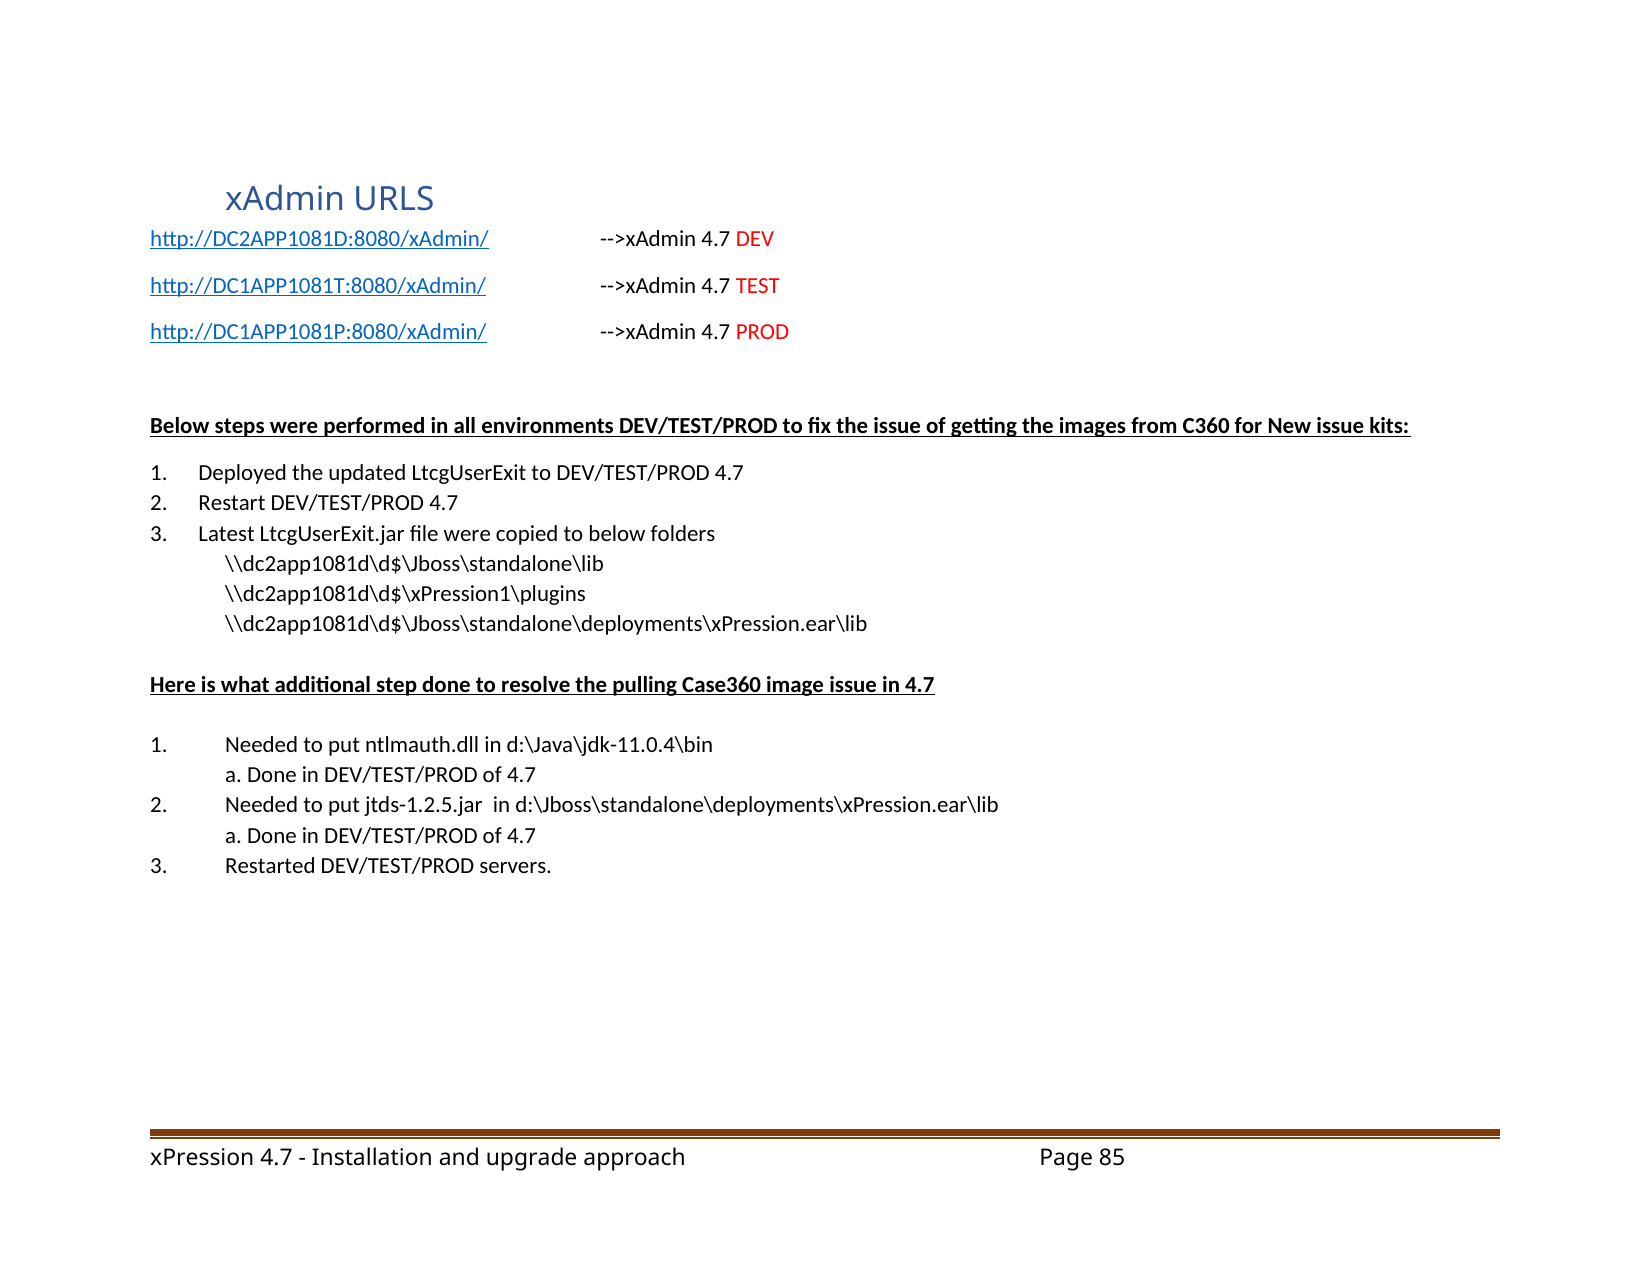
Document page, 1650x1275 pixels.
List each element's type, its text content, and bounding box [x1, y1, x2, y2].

text 3. Restarted DEV/TEST/PROD servers. [150, 851, 1500, 879]
text 1. Deployed the updated LtcgUserExit to DEV/TEST/PROD 4.7 [150, 458, 1500, 486]
text http://DC2APP1081D:8080/xAdmin/ -->xAdmin 4.7 DEV [150, 224, 1500, 252]
text http://DC1APP1081P:8080/xAdmin/ -->xAdmin 4.7 PROD [150, 318, 1500, 346]
text Here is what additional step done to resolve the pulling Case360 image issue in 4.7 [150, 670, 1500, 698]
text a. Done in DEV/TEST/PROD of 4.7 [150, 821, 1500, 849]
text 3. Latest LtcgUserExit.jar file were copied to below folders [150, 519, 1500, 547]
text \\dc2app1081d\d$\Jboss\standalone\lib [150, 549, 1500, 577]
text \\dc2app1081d\d$\xPression1\plugins [150, 579, 1500, 607]
text 2. Restart DEV/TEST/PROD 4.7 [150, 488, 1500, 517]
subtitle xAdmin URLS [225, 175, 1500, 220]
text a. Done in DEV/TEST/PROD of 4.7 [150, 760, 1500, 788]
text \\dc2app1081d\d$\Jboss\standalone\deployments\xPression.ear\lib [150, 609, 1500, 637]
text Below steps were performed in all environments DEV/TEST/PROD to fix the issue of getting the images from C360 for New issue kits: [150, 411, 1500, 439]
text 1. Needed to put ntlmauth.dll in d:\Java\jdk-11.0.4\bin [150, 730, 1500, 758]
text 2. Needed to put jtds-1.2.5.jar in d:\Jboss\standalone\deployments\xPression.ear\lib [150, 791, 1500, 819]
text http://DC1APP1081T:8080/xAdmin/ -->xAdmin 4.7 TEST [150, 271, 1500, 299]
